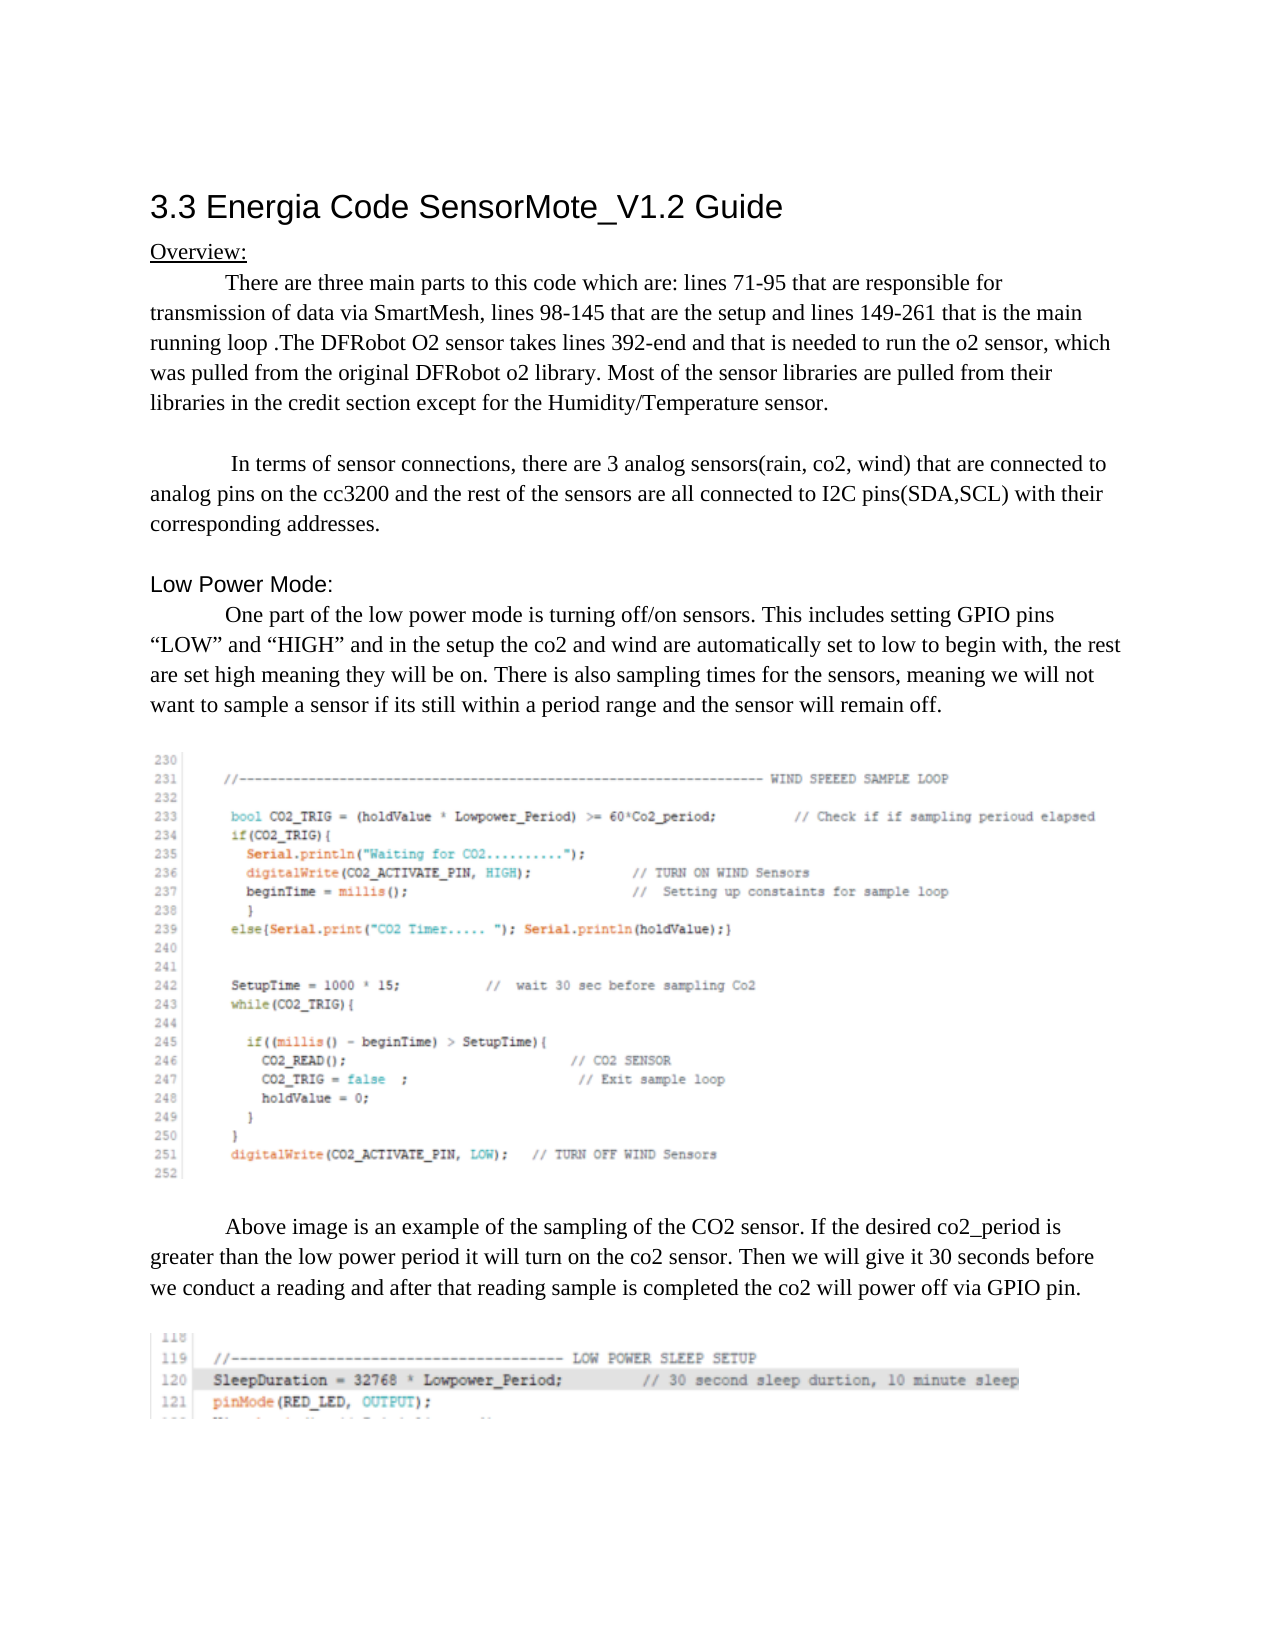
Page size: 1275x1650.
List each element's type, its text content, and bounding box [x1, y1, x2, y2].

picture [150, 1333, 1019, 1419]
text There are three main parts to this code which are: lines 71-95 that are responsible for transmission of data via SmartMesh, lines 98-145 that are the setup and lines 149-261 that is the main running loop .The DFRobot O2 sensor takes lines 392-end and that is needed to run the o2 sensor, which was pulled from the original DFRobot o2 library. Most of the sensor libraries are pulled from their libraries in the credit section except for the Humidity/Temperature sensor. [150, 269, 1125, 416]
subtitle 3.3 Energia Code SensorMote_V1.2 Guide [150, 187, 1125, 226]
text One part of the low power mode is turning off/on sensors. This includes setting GPIO pins “LOW” and “HIGH” and in the setup the co2 and wind are automatically set to low to begin with, the rest are set high meaning they will be on. There is also sampling times for the sensors, meaning we will not want to sample a sensor if its still within a period range and the sensor will remain off. [150, 601, 1125, 718]
text In terms of sensor connections, there are 3 analog sensors(rain, co2, wind) that are connected to analog pins on the cc3200 and the rest of the sensors are all connected to I2C pins(SDA,SCL) with their corresponding addresses. [150, 450, 1125, 537]
text Above image is an example of the sampling of the CO2 sensor. If the desired co2_period is greater than the low power period it will turn on the co2 sensor. Then we will give it 30 seconds before we conduct a reading and after that reading sample is completed the co2 will power off via GPIO pin. [150, 1213, 1125, 1300]
picture [150, 752, 1125, 1179]
text Overview: [150, 238, 1125, 265]
